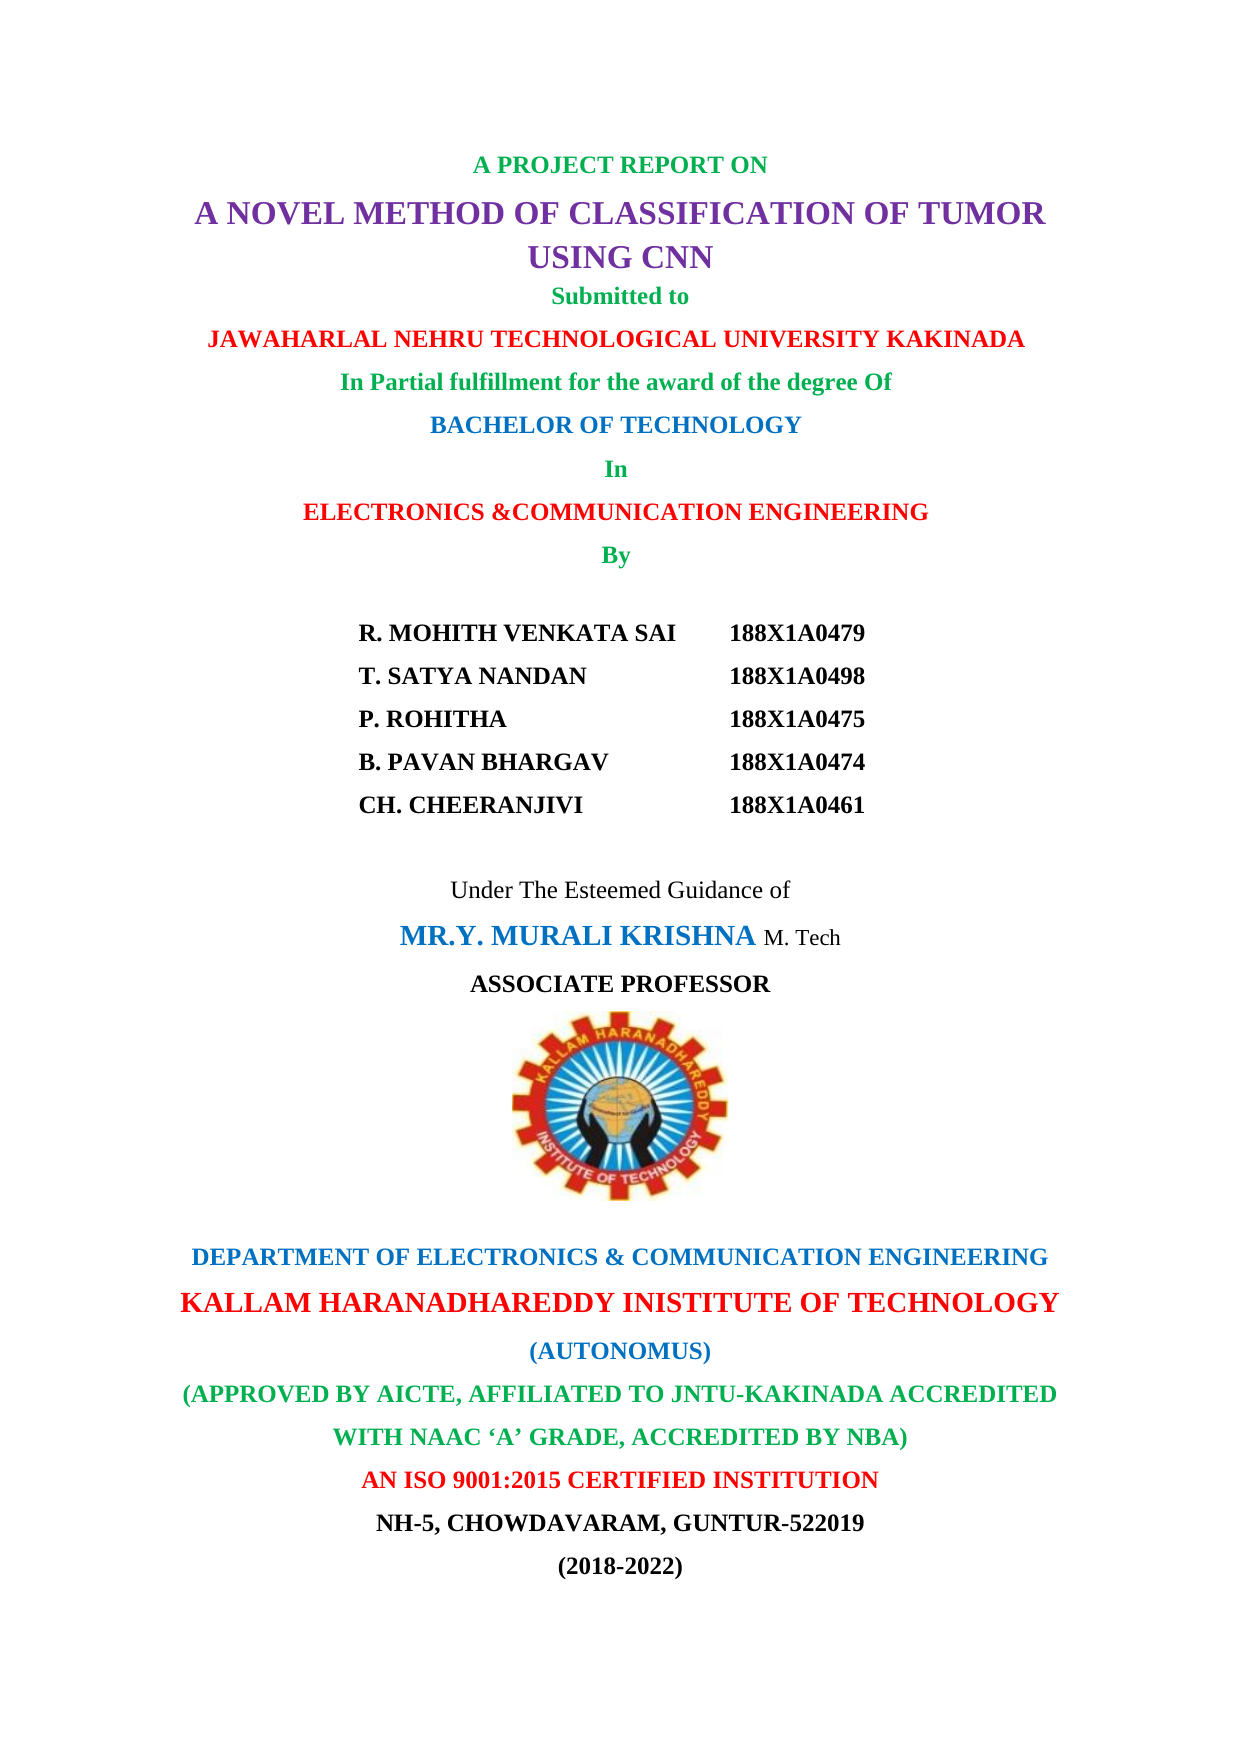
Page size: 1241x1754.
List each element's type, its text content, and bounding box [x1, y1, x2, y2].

text JAWAHARLAL NEHRU TECHNOLOGICAL UNIVERSITY KAKINADA [150, 324, 1082, 353]
text In [150, 454, 1082, 482]
text MR.Y. MURALI KRISHNA M. Tech [150, 918, 1090, 952]
table_header 188X1A0479 [701, 618, 893, 661]
table_cell P. ROHITHA [347, 704, 701, 747]
text ELECTRONICS &COMMUNICATION ENGINEERING [150, 497, 1082, 526]
subtitle A NOVEL METHOD OF CLASSIFICATION OF TUMOR [150, 193, 1090, 231]
table_header R. MOHITH VENKATA SAI [347, 618, 701, 661]
text (APPROVED BY AICTE, AFFILIATED TO JNTU-KAKINADA ACCREDITED WITH NAAC ‘A’ GRADE, ACCREDITED BY NBA) [150, 1379, 1090, 1451]
text DEPARTMENT OF ELECTRONICS & COMMUNICATION ENGINEERING [150, 1242, 1090, 1271]
table_cell 188X1A0474 [701, 747, 893, 790]
text AN ISO 9001:2015 CERTIFIED INSTITUTION [150, 1465, 1090, 1494]
subtitle USING CNN [150, 237, 1090, 276]
table_cell CH. CHEERANJIVI [347, 790, 701, 833]
text In Partial fulfillment for the award of the degree Of [150, 367, 1082, 396]
text KALLAM HARANADHAREDDY INISTITUTE OF TECHNOLOGY [150, 1286, 1090, 1319]
table_cell 188X1A0461 [701, 790, 893, 833]
text Under The Esteemed Guidance of [150, 875, 1090, 904]
text NH-5, CHOWDAVARAM, GUNTUR-522019 [150, 1508, 1090, 1537]
text (2018-2022) [150, 1551, 1090, 1580]
table_cell 188X1A0475 [701, 704, 893, 747]
table_cell T. SATYA NANDAN [347, 661, 701, 704]
subtitle Submitted to [150, 281, 1090, 310]
picture [511, 1011, 729, 1201]
text By [150, 540, 1082, 569]
table_cell B. PAVAN BHARGAV [347, 747, 701, 790]
text BACHELOR OF TECHNOLOGY [150, 411, 1082, 439]
text (AUTONOMUS) [150, 1336, 1090, 1364]
text ASSOCIATE PROFESSOR [150, 969, 1090, 997]
table_cell 188X1A0498 [701, 661, 893, 704]
subtitle A PROJECT REPORT ON [150, 150, 1090, 179]
